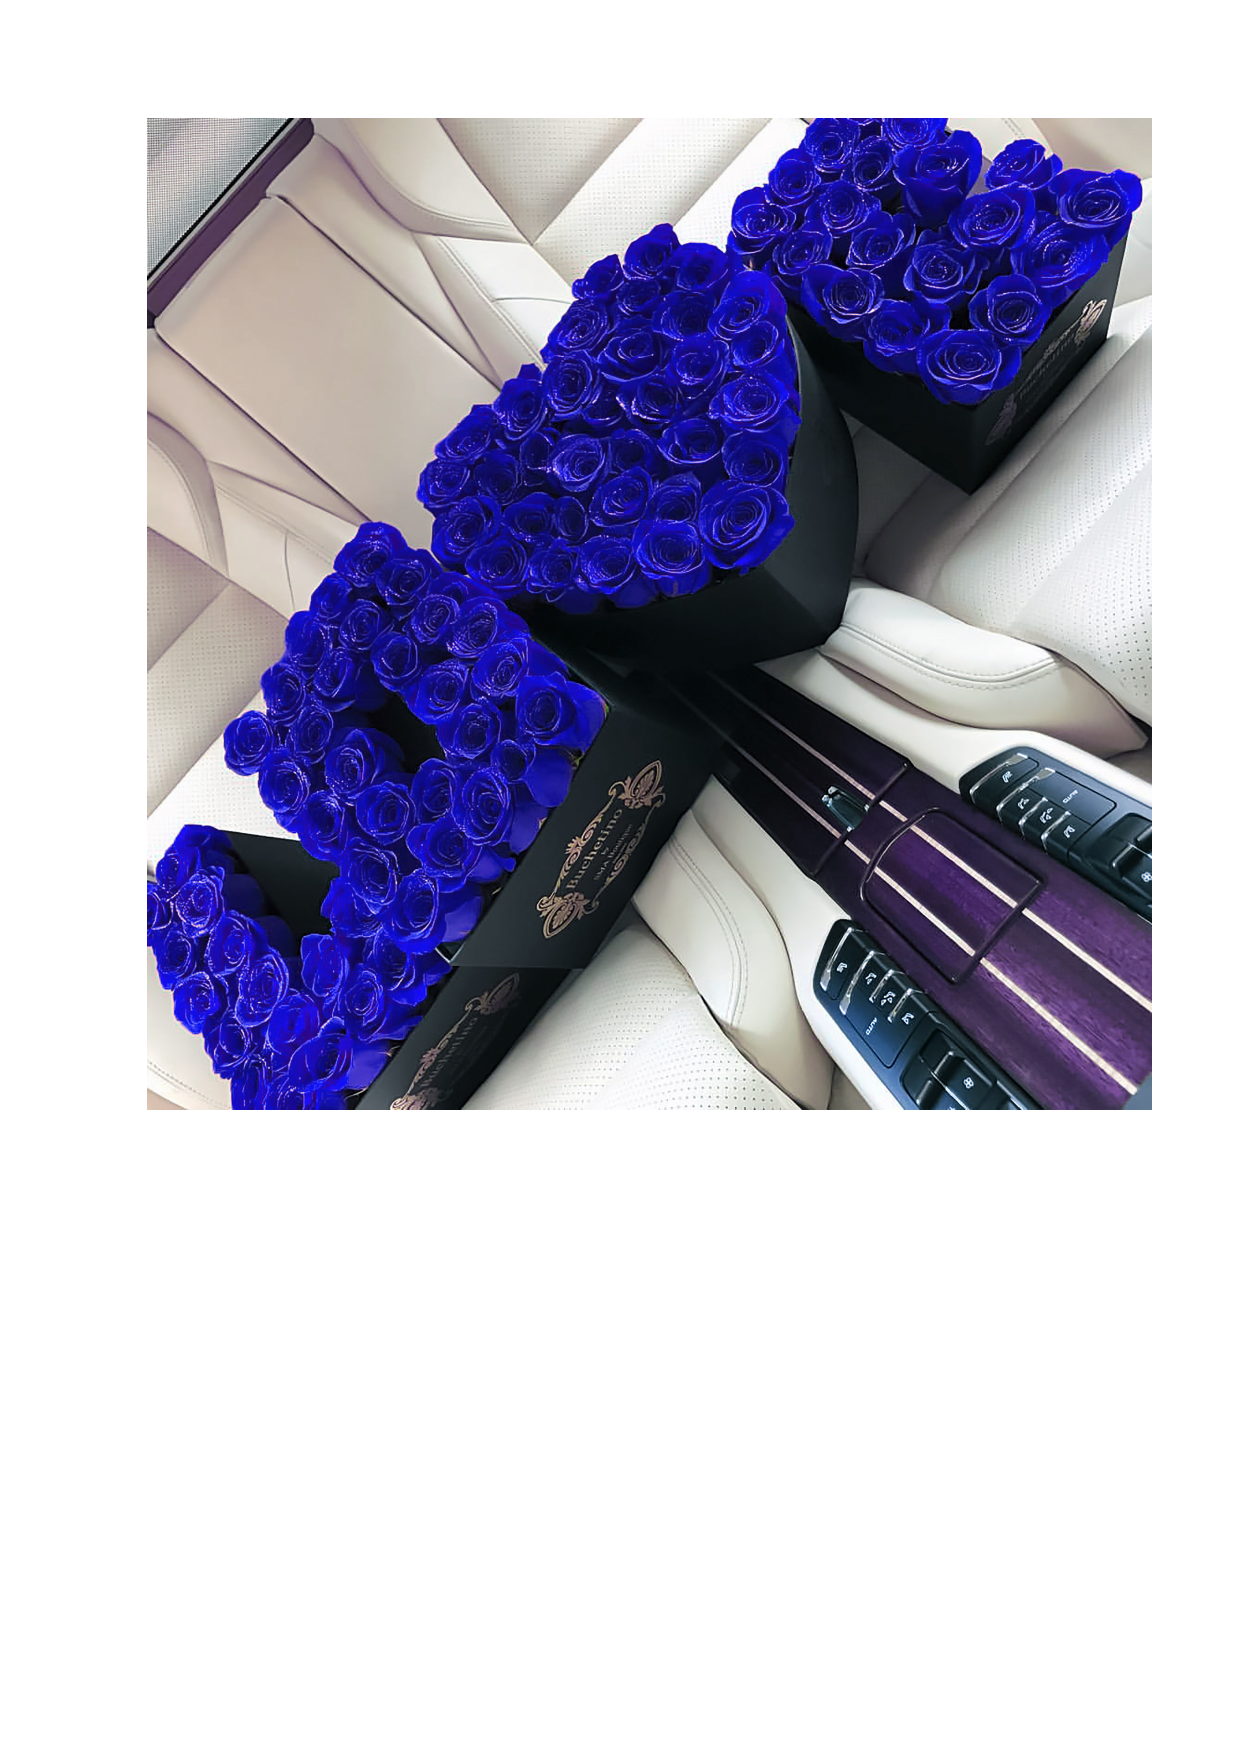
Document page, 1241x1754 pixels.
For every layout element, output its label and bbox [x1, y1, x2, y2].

picture [147, 118, 1152, 1110]
